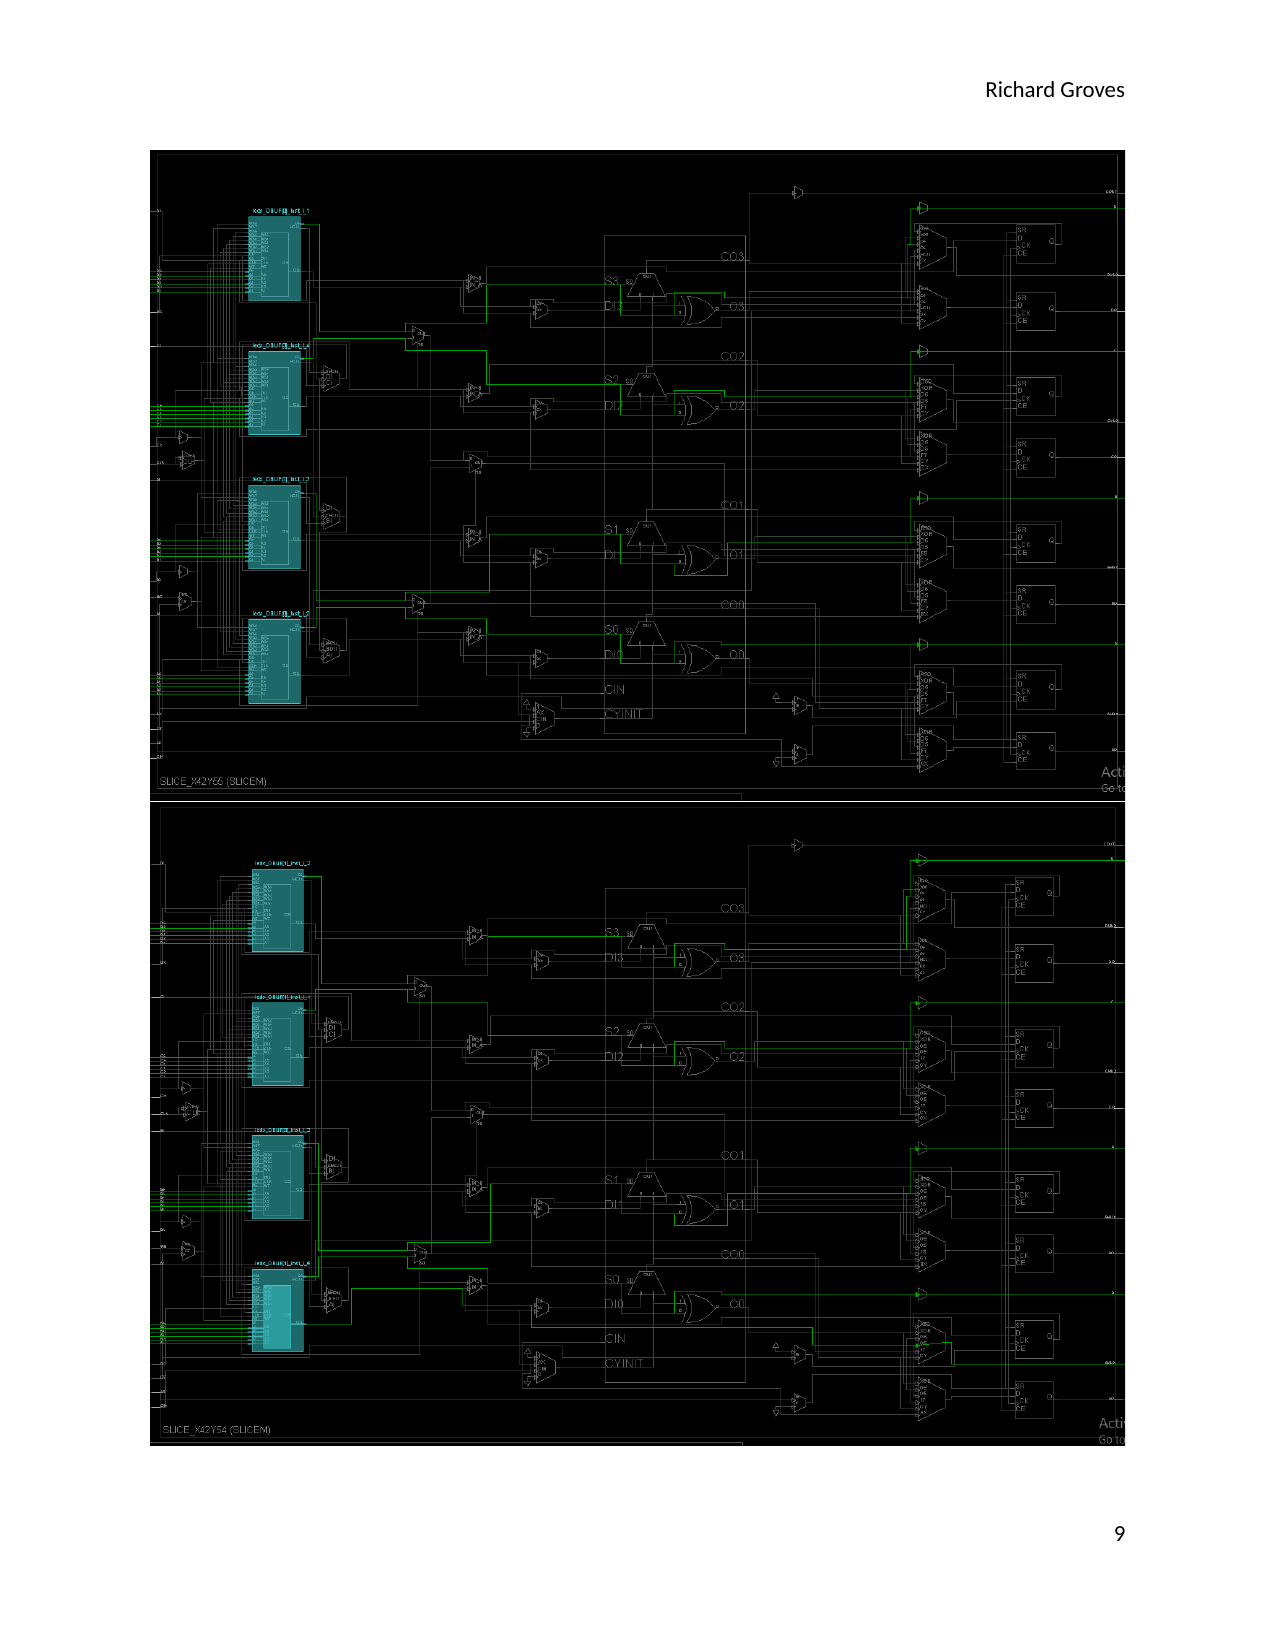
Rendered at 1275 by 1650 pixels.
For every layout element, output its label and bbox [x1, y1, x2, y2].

picture [150, 802, 1125, 1446]
picture [150, 150, 1125, 801]
